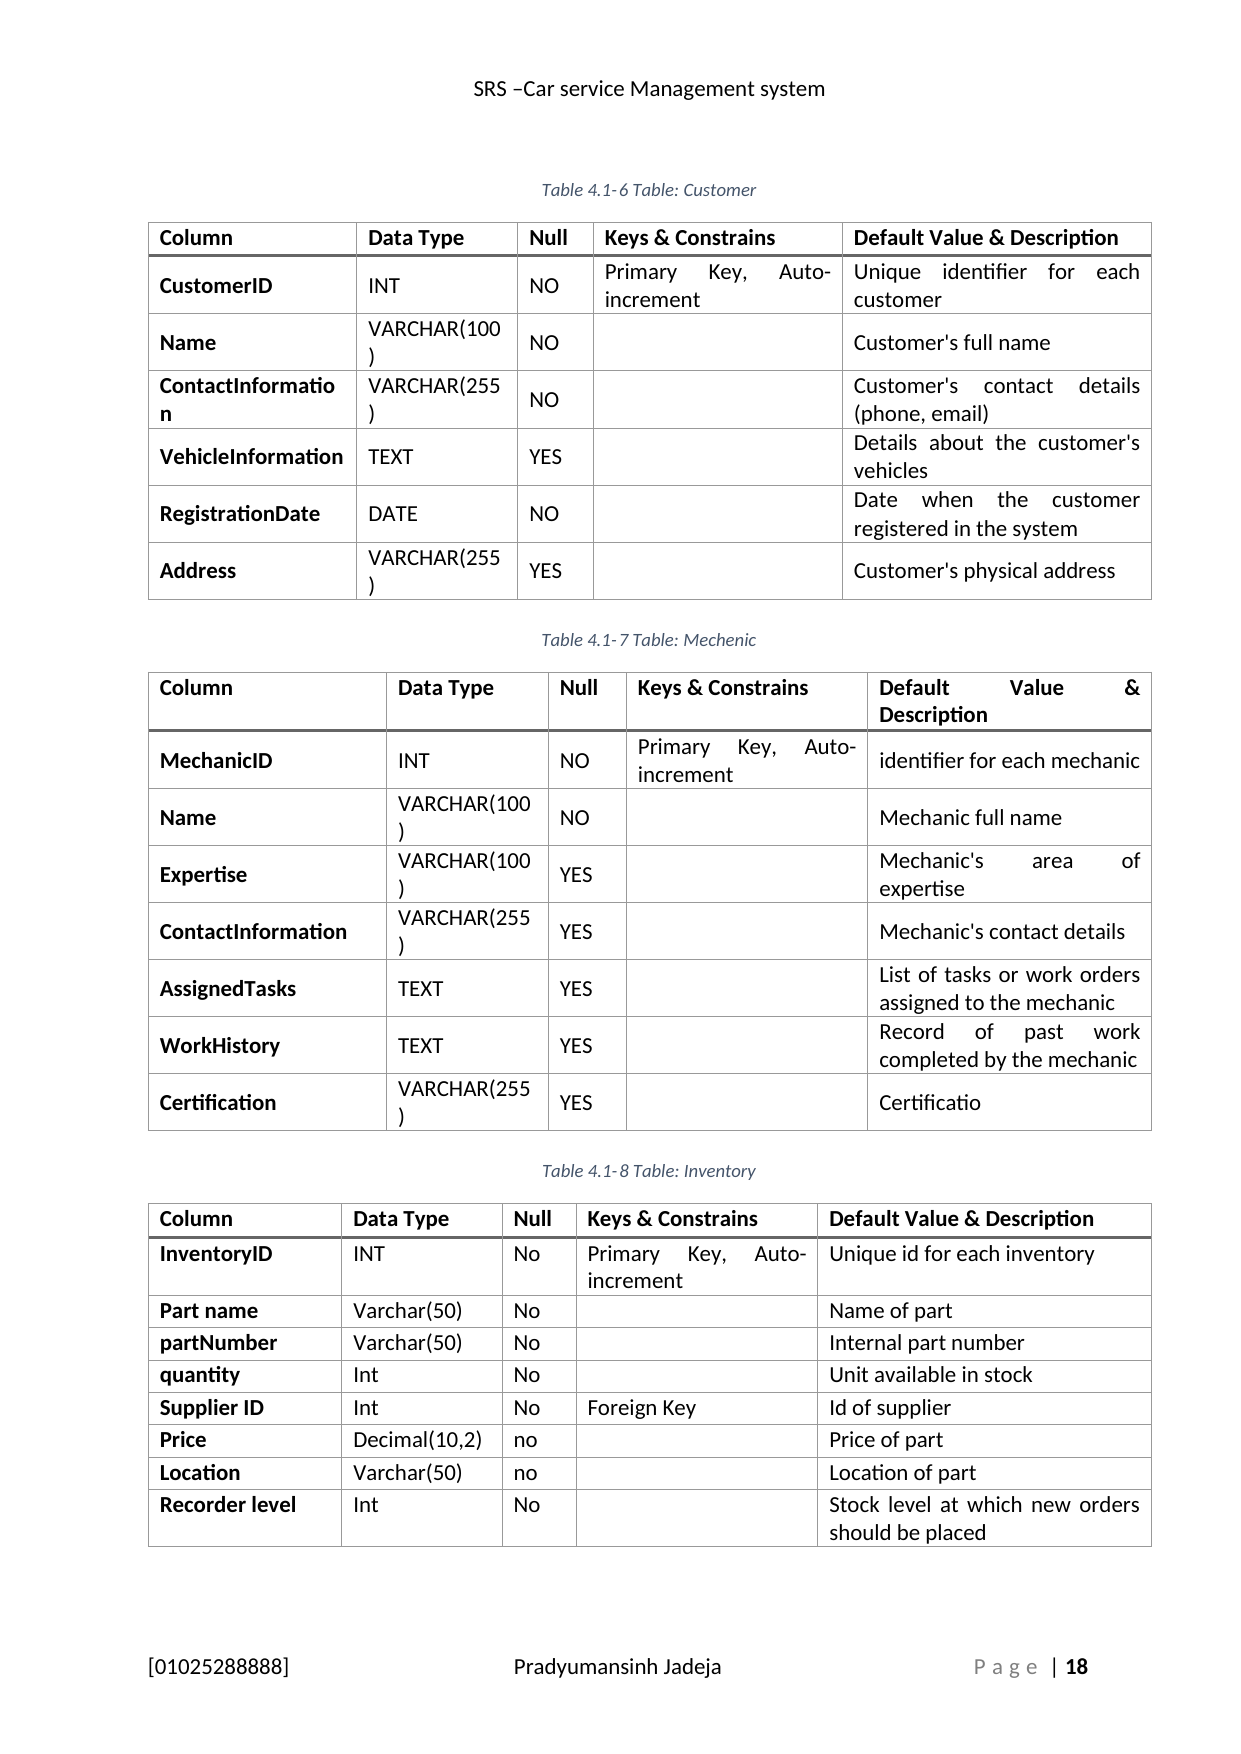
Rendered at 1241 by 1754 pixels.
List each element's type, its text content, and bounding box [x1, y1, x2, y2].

table_cell ContactInformation [149, 371, 356, 427]
table_cell [594, 543, 842, 599]
table_header Data Type [357, 223, 517, 254]
table_cell [627, 846, 867, 902]
table_cell Mechanic's area of expertise [868, 846, 1151, 902]
table_header Keys & Constrains [577, 1204, 817, 1236]
table_cell VARCHAR(100) [357, 314, 517, 370]
table_cell VARCHAR(255) [357, 543, 517, 599]
table_header Null [549, 673, 626, 729]
table_cell Primary Key, Auto-increment [594, 257, 842, 313]
table_cell NO [518, 257, 593, 313]
table_cell VARCHAR(100) [387, 846, 548, 902]
table_cell Varchar(50) [342, 1296, 502, 1327]
table_cell DATE [357, 486, 517, 542]
table_cell partNumber [149, 1328, 341, 1359]
table_cell CustomerID [149, 257, 356, 313]
table_cell NO [518, 486, 593, 542]
table_cell YES [518, 543, 593, 599]
table_cell Details about the customer's vehicles [843, 429, 1151, 484]
table_header Default Value & Description [868, 673, 1151, 729]
table_cell Foreign Key [577, 1393, 817, 1424]
table_cell [577, 1361, 817, 1392]
table_cell Location [149, 1458, 341, 1489]
table_cell YES [549, 960, 626, 1016]
table_cell [627, 903, 867, 959]
table_cell [627, 1017, 867, 1073]
table_cell Decimal(10,2) [342, 1425, 502, 1457]
table_cell Internal part number [818, 1328, 1151, 1359]
table_cell Varchar(50) [342, 1328, 502, 1359]
table_cell Customer's physical address [843, 543, 1151, 599]
table_cell Varchar(50) [342, 1458, 502, 1489]
table_cell Name of part [818, 1296, 1151, 1327]
table_cell No [503, 1490, 576, 1546]
table_cell Mechanic's contact details [868, 903, 1151, 959]
table_cell [577, 1458, 817, 1489]
table_cell [627, 789, 867, 845]
table_cell VARCHAR(255) [357, 371, 517, 427]
table_cell [594, 429, 842, 484]
table_cell NO [549, 789, 626, 845]
table_cell MechanicID [149, 732, 386, 788]
table_cell Stock level at which new orders should be placed [818, 1490, 1151, 1546]
table_cell Date when the customer registered in the system [843, 486, 1151, 542]
table_cell [577, 1490, 817, 1546]
table_cell No [503, 1393, 576, 1424]
table_cell INT [342, 1239, 502, 1295]
table_cell AssignedTasks [149, 960, 386, 1016]
table_cell [577, 1296, 817, 1327]
table_cell Int [342, 1361, 502, 1392]
table_cell No [503, 1296, 576, 1327]
table_cell no [503, 1425, 576, 1457]
table_header Data Type [387, 673, 548, 729]
table_cell YES [549, 903, 626, 959]
table_cell Unit available in stock [818, 1361, 1151, 1392]
table_cell TEXT [387, 960, 548, 1016]
table_cell RegistrationDate [149, 486, 356, 542]
table_cell YES [549, 1074, 626, 1130]
table_header Default Value & Description [843, 223, 1151, 254]
table_cell VARCHAR(100) [387, 789, 548, 845]
table_cell NO [518, 314, 593, 370]
table_header Null [518, 223, 593, 254]
table_cell WorkHistory [149, 1017, 386, 1073]
table_cell Certification [149, 1074, 386, 1130]
table_header Keys & Constrains [594, 223, 842, 254]
table_cell Int [342, 1490, 502, 1546]
table_cell YES [549, 846, 626, 902]
table_cell quantity [149, 1361, 341, 1392]
table_cell VehicleInformation [149, 429, 356, 484]
table_cell Name [149, 314, 356, 370]
table_cell INT [387, 732, 548, 788]
table_cell TEXT [387, 1017, 548, 1073]
table_cell YES [549, 1017, 626, 1073]
table_cell [627, 1074, 867, 1130]
table_cell Name [149, 789, 386, 845]
table_header Column [149, 223, 356, 254]
table_cell Price [149, 1425, 341, 1457]
table_cell Price of part [818, 1425, 1151, 1457]
table_header Null [503, 1204, 576, 1236]
table_cell No [503, 1328, 576, 1359]
table_cell [594, 371, 842, 427]
table_header Data Type [342, 1204, 502, 1236]
table_cell YES [518, 429, 593, 484]
table_cell InventoryID [149, 1239, 341, 1295]
table_cell Unique identifier for each customer [843, 257, 1151, 313]
table_cell [577, 1425, 817, 1457]
table_cell Certificatio [868, 1074, 1151, 1130]
table_cell Mechanic full name [868, 789, 1151, 845]
table_cell TEXT [357, 429, 517, 484]
table_cell VARCHAR(255) [387, 903, 548, 959]
table_cell Primary Key, Auto-increment [577, 1239, 817, 1295]
table_cell NO [549, 732, 626, 788]
table_cell INT [357, 257, 517, 313]
table_cell Part name [149, 1296, 341, 1327]
table_cell no [503, 1458, 576, 1489]
table_cell Location of part [818, 1458, 1151, 1489]
table_cell Id of supplier [818, 1393, 1151, 1424]
table_cell Address [149, 543, 356, 599]
table_cell Customer's full name [843, 314, 1151, 370]
table_cell NO [518, 371, 593, 427]
table_header Column [149, 673, 386, 729]
table_cell [594, 486, 842, 542]
table_cell [627, 960, 867, 1016]
table_header Keys & Constrains [627, 673, 867, 729]
table_cell Record of past work completed by the mechanic [868, 1017, 1151, 1073]
table_header Default Value & Description [818, 1204, 1151, 1236]
table_cell No [503, 1361, 576, 1392]
table_cell No [503, 1239, 576, 1295]
table_cell Primary Key, Auto-increment [627, 732, 867, 788]
table_cell ContactInformation [149, 903, 386, 959]
table_cell [577, 1328, 817, 1359]
table_cell Recorder level [149, 1490, 341, 1546]
table_cell Expertise [149, 846, 386, 902]
table_cell List of tasks or work orders assigned to the mechanic [868, 960, 1151, 1016]
table_cell VARCHAR(255) [387, 1074, 548, 1130]
table_cell Customer's contact details (phone, email) [843, 371, 1151, 427]
table_cell Supplier ID [149, 1393, 341, 1424]
table_cell [594, 314, 842, 370]
table_cell Unique id for each inventory [818, 1239, 1151, 1295]
table_cell Int [342, 1393, 502, 1424]
table_header Column [149, 1204, 341, 1236]
table_cell identifier for each mechanic [868, 732, 1151, 788]
